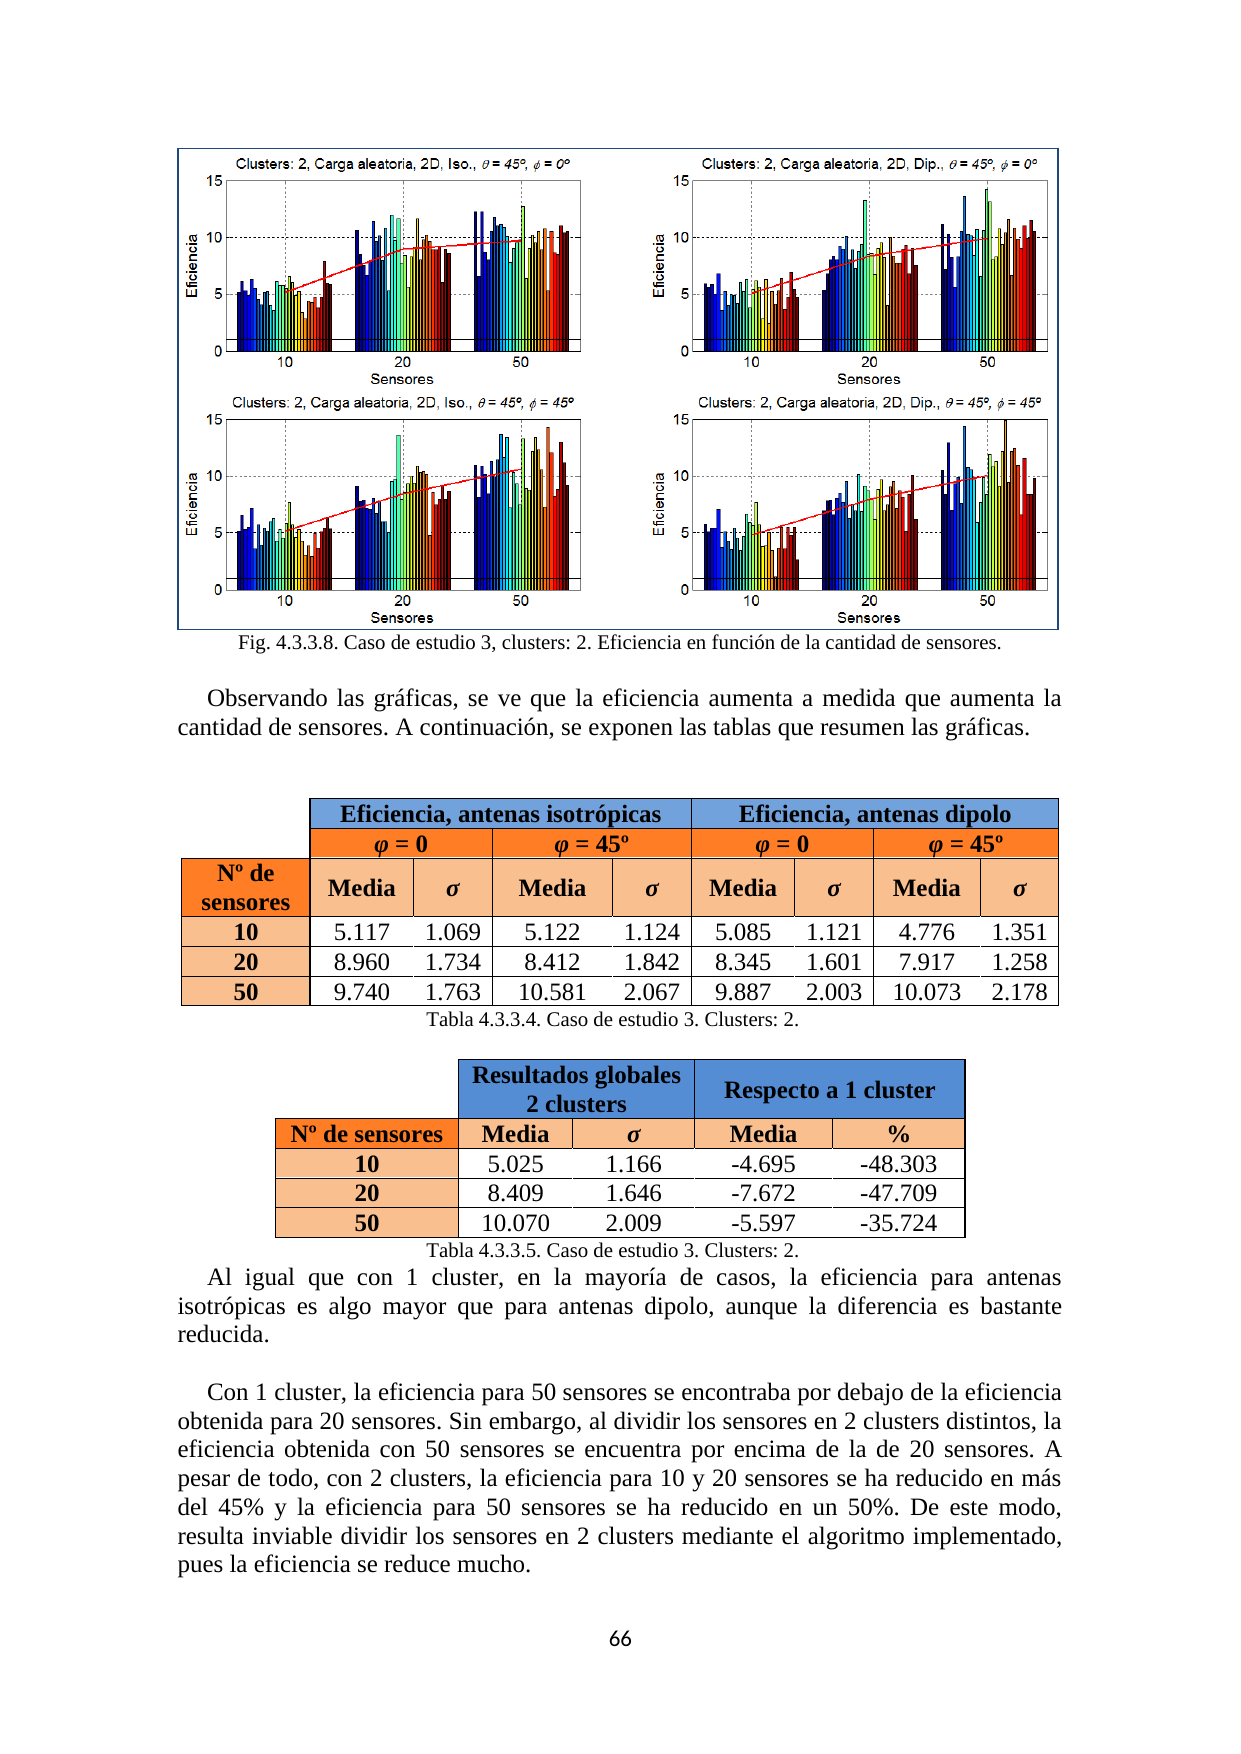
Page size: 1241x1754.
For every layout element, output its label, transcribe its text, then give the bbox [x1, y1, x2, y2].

table_cell 8.409 [459, 1179, 572, 1207]
table_cell 1.166 [573, 1149, 694, 1177]
table_cell 7.917 [874, 947, 980, 976]
table_cell Nº de sensores [182, 859, 309, 916]
table_cell Media [692, 859, 794, 916]
table_cell -5.597 [695, 1208, 832, 1237]
table_cell Media [311, 859, 413, 916]
table_cell 20 [276, 1179, 458, 1207]
table_cell 50 [276, 1208, 458, 1237]
table_cell 5.122 [493, 917, 612, 946]
table_cell σ [414, 859, 492, 916]
table_cell Media [459, 1119, 572, 1148]
table_cell σ [613, 859, 691, 916]
table_cell 10.070 [459, 1208, 572, 1237]
text Observando las gráficas, se ve que la eficiencia aumenta a medida que aumenta la cantidad de sensores. A continuación, se exponen las tablas que resumen las gráficas. [177, 683, 1063, 740]
table_cell 9.740 [311, 977, 413, 1005]
text Tabla 4.3.3.4. Caso de estudio 3. Clusters: 2. [0, 1006, 1226, 1031]
table_cell -48.303 [833, 1149, 964, 1177]
table_cell 8.412 [493, 947, 612, 976]
table_cell 10.581 [493, 977, 612, 1005]
text Tabla 4.3.3.5. Caso de estudio 3. Clusters: 2. [0, 1238, 1226, 1262]
table_cell 1.069 [414, 917, 492, 946]
text Con 1 cluster, la eficiencia para 50 sensores se encontraba por debajo de la eficiencia obtenida para 20 sensores. Sin embargo, al dividir los sensores en 2 clusters distintos, la eficiencia obtenida con 50 sensores se encuentra por encima de la de 20 sensores. A pesar de todo, con 2 clusters, la eficiencia para 10 y 20 sensores se ha reducido en más del 45% y la eficiencia para 50 sensores se ha reducido en un 50%. De este modo, resulta inviable dividir los sensores en 2 clusters mediante el algoritmo implementado, pues la eficiencia se reduce mucho. [177, 1377, 1063, 1578]
table_cell 1.121 [795, 917, 873, 946]
table_header Eficiencia, antenas isotrópicas [311, 799, 691, 828]
table_cell -35.724 [833, 1208, 964, 1237]
table_cell 8.345 [692, 947, 794, 976]
table_cell -7.672 [695, 1179, 832, 1207]
table_cell σ [573, 1119, 694, 1148]
table_cell 8.960 [311, 947, 413, 976]
table_cell 9.887 [692, 977, 794, 1005]
table_cell 1.351 [981, 917, 1058, 946]
table_cell 1.601 [795, 947, 873, 976]
table_header Eficiencia, antenas dipolo [692, 799, 1058, 828]
text Al igual que con 1 cluster, en la mayoría de casos, la eficiencia para antenas isotrópicas es algo mayor que para antenas dipolo, aunque la diferencia es bastante reducida. [177, 1262, 1063, 1348]
table_cell 1.124 [613, 917, 691, 946]
table_cell 2.067 [613, 977, 691, 1005]
table_header Respecto a 1 cluster [695, 1060, 964, 1118]
table_cell 1.646 [573, 1179, 694, 1207]
table_cell 5.117 [311, 917, 413, 946]
table_cell φ = 45º [493, 829, 691, 857]
table_cell -47.709 [833, 1179, 964, 1207]
table_cell Nº de sensores [276, 1119, 458, 1148]
table_cell σ [795, 859, 873, 916]
table_cell 1.258 [981, 947, 1058, 976]
table_cell 4.776 [874, 917, 980, 946]
table_cell 2.009 [573, 1208, 694, 1237]
table_cell 10 [276, 1149, 458, 1177]
picture [179, 149, 1057, 629]
table_cell % [833, 1119, 964, 1148]
table_cell 1.842 [613, 947, 691, 976]
table_cell Media [695, 1119, 832, 1148]
table_cell 20 [182, 947, 309, 976]
table_cell 10 [182, 917, 309, 946]
text Fig. 4.3.3.8. Caso de estudio 3, clusters: 2. Eficiencia en función de la cantidad de sensores. [177, 630, 1063, 654]
table_cell σ [981, 859, 1058, 916]
table_cell 10.073 [874, 977, 980, 1005]
table_cell φ = 0 [311, 829, 492, 857]
table_cell φ = 45º [874, 829, 1058, 857]
table_cell Media [493, 859, 612, 916]
table_cell 50 [182, 977, 309, 1005]
table_cell -4.695 [695, 1149, 832, 1177]
table_cell 5.025 [459, 1149, 572, 1177]
table_cell 1.763 [414, 977, 492, 1005]
table_cell 2.178 [981, 977, 1058, 1005]
table_cell φ = 0 [692, 829, 873, 857]
table_cell 5.085 [692, 917, 794, 946]
table_header Resultados globales 2 clusters [459, 1060, 694, 1118]
table_cell Media [874, 859, 980, 916]
table_cell 2.003 [795, 977, 873, 1005]
table_cell 1.734 [414, 947, 492, 976]
